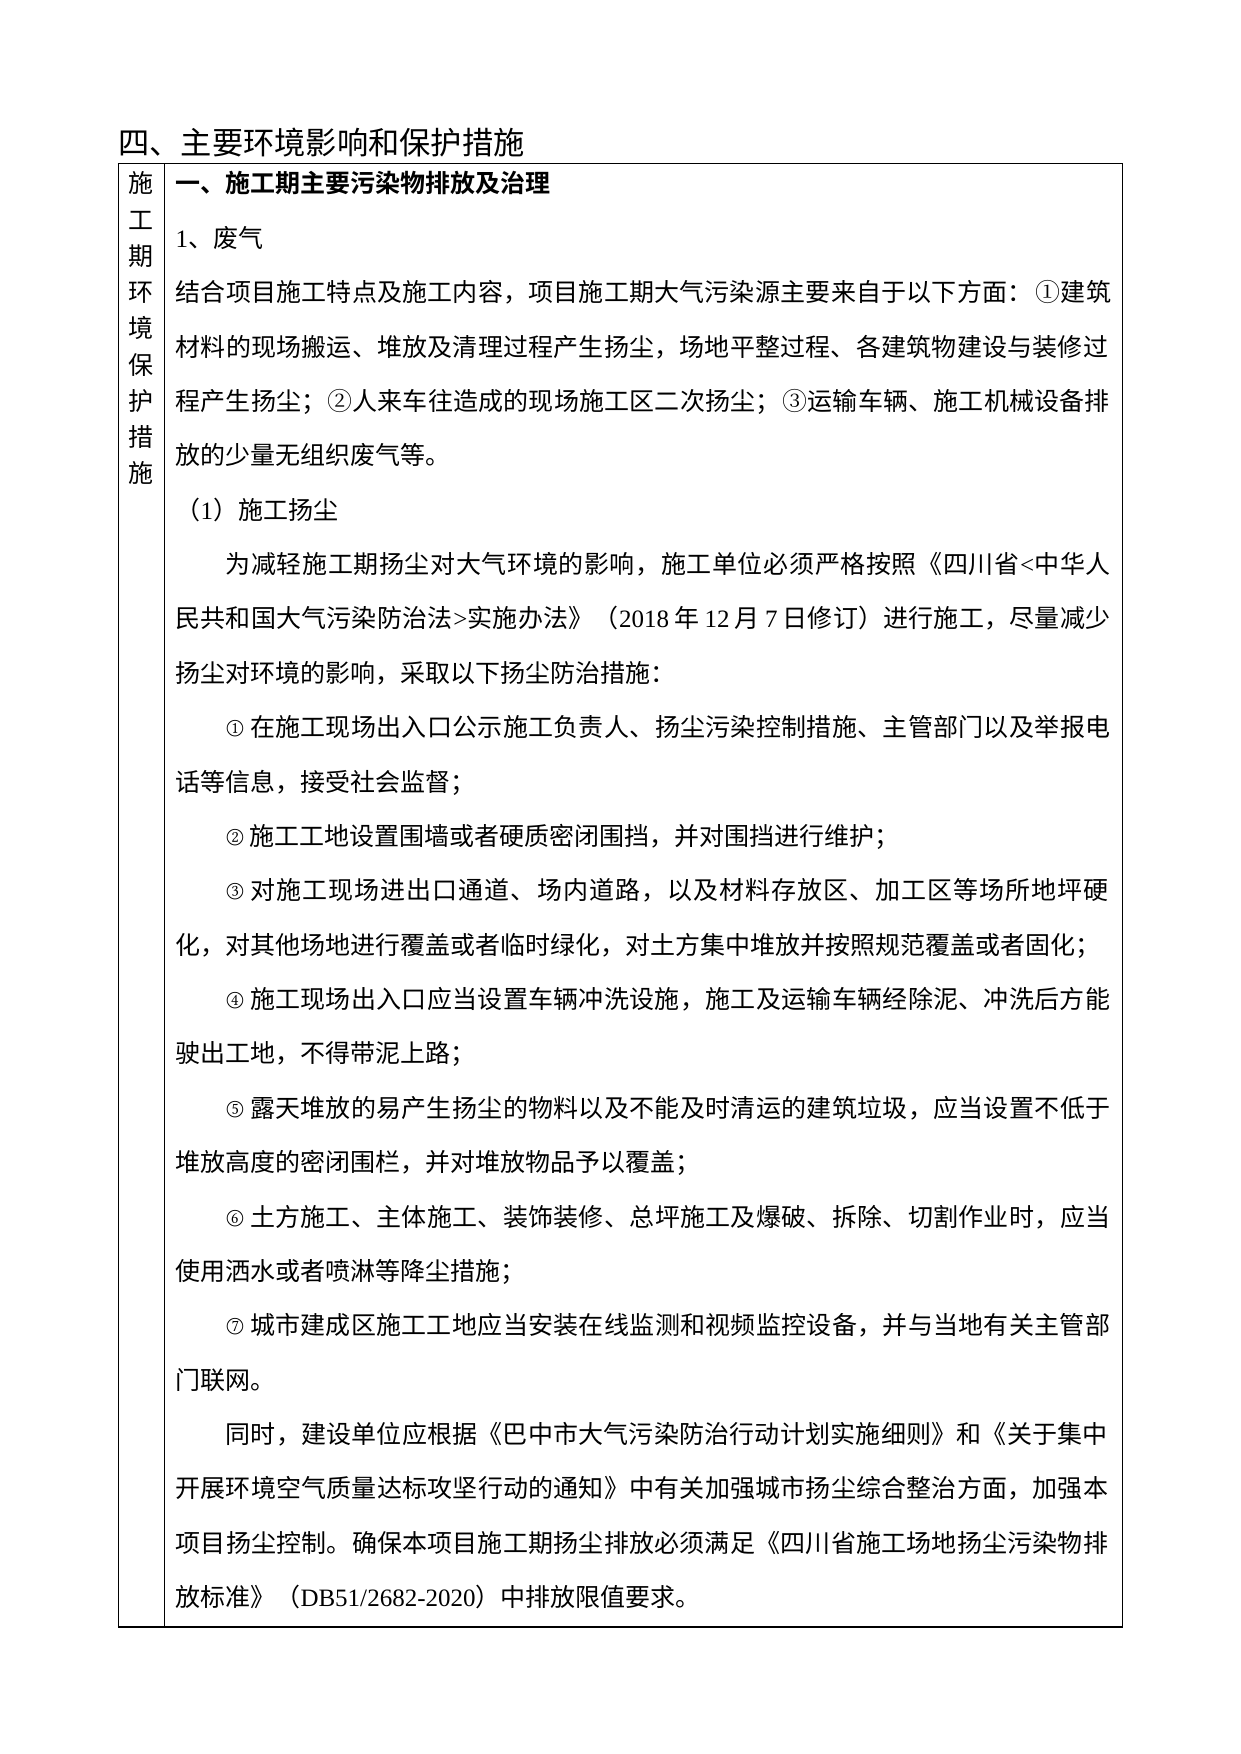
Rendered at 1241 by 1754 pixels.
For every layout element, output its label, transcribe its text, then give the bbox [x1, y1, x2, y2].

list 四、主要环境影响和保护措施 [118, 118, 1122, 163]
table_header 施工期环境保护措施 [119, 164, 164, 1626]
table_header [165, 164, 1122, 1626]
